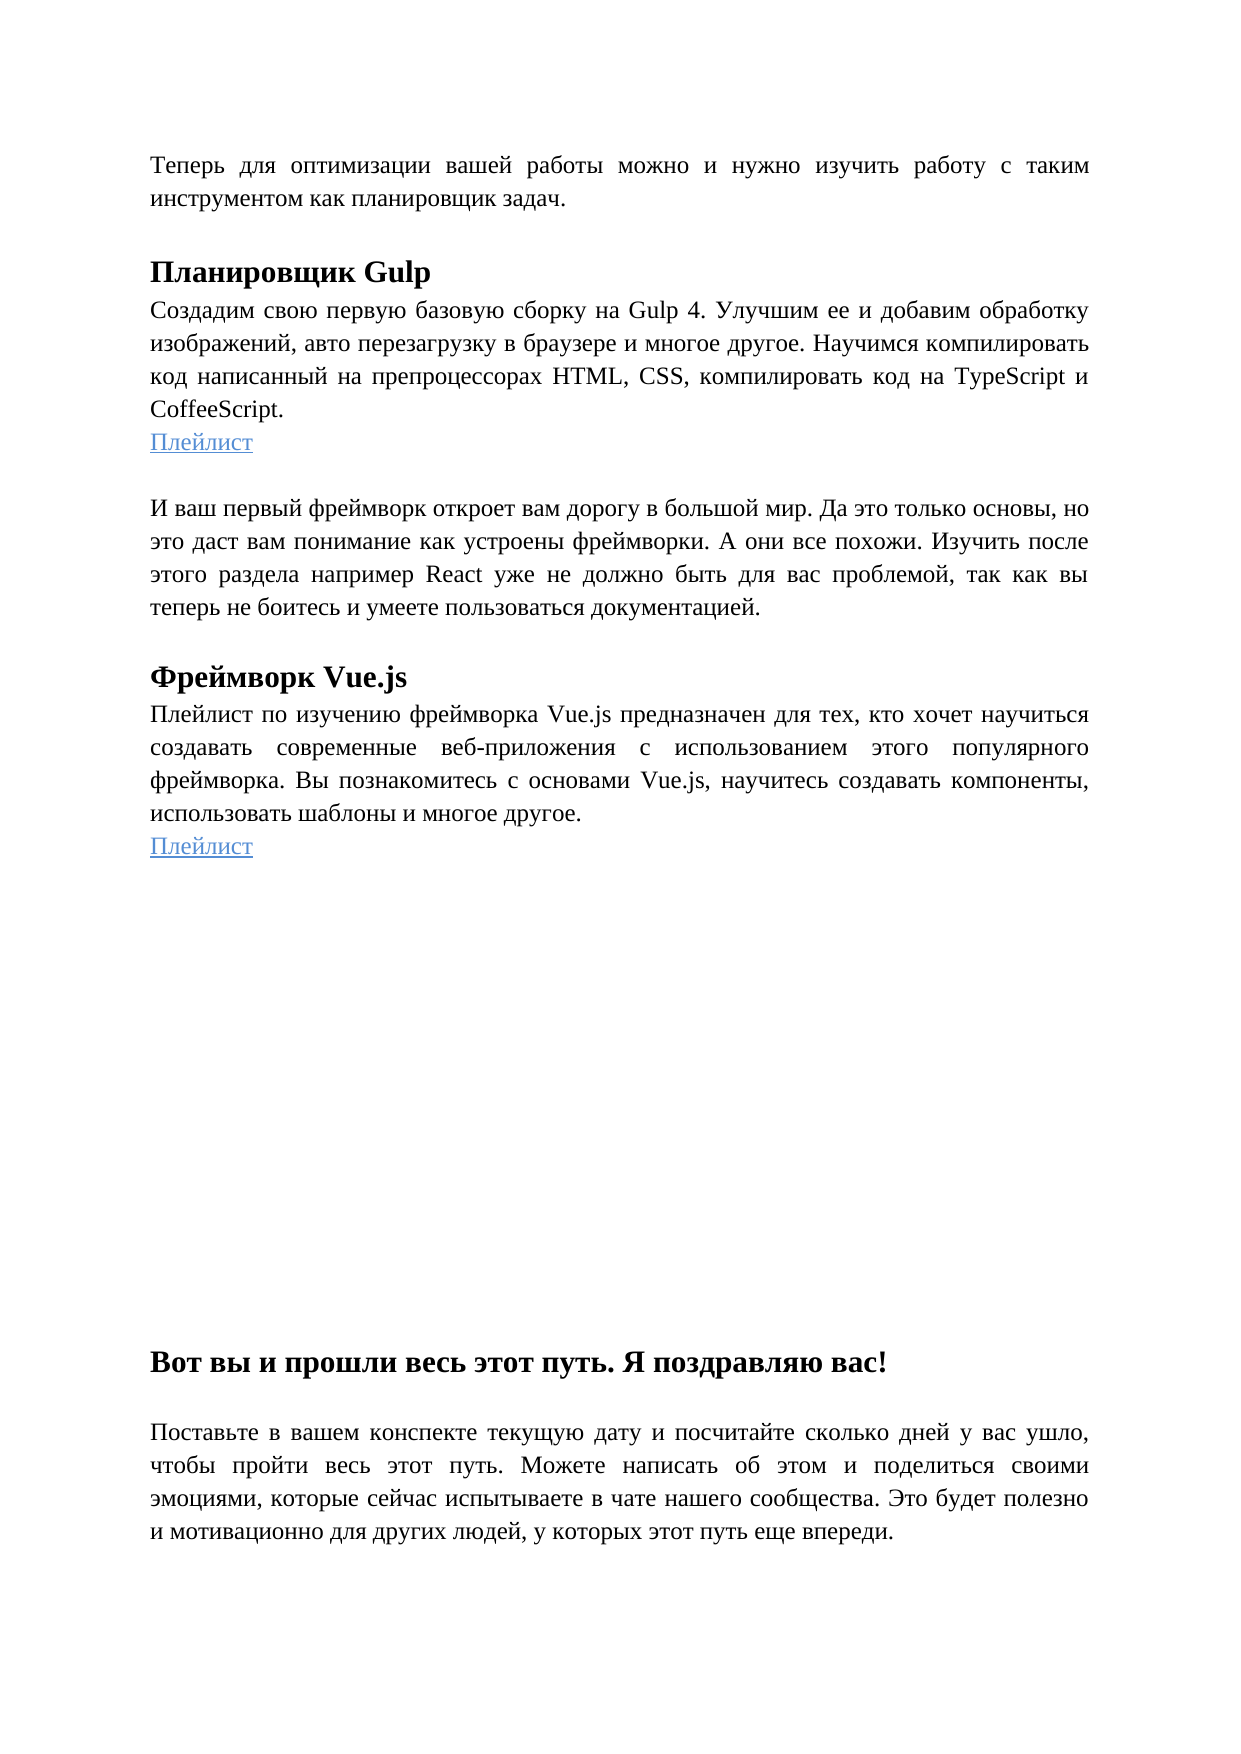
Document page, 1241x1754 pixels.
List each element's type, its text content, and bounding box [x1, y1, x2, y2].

text Поставьте в вашем конспекте текущую дату и посчитайте сколько дней у вас ушло, чтобы пройти весь этот путь. Можете написать об этом и поделиться своими эмоциями, которые сейчас испытываете в чате нашего сообщества. Это будет полезно и мотивационно для других людей, у которых этот путь еще впереди. [150, 1417, 1090, 1545]
text Создадим свою первую базовую сборку на Gulp 4. Улучшим ее и добавим обработку изображений, авто перезагрузку в браузере и многое другое. Научимся компилировать код написанный на препроцессорах HTML, CSS, компилировать код на TypeScript и CoffeeScript. [150, 295, 1090, 423]
text Плейлист по изучению фреймворка Vue.js предназначен для тех, кто хочет научиться создавать современные веб-приложения с использованием этого популярного фреймворка. Вы познакомитесь с основами Vue.js, научитесь создавать компоненты, использовать шаблоны и многое другое. [150, 699, 1090, 827]
text Фреймворк Vue.js [150, 658, 1090, 694]
text Теперь для оптимизации вашей работы можно и нужно изучить работу с таким инструментом как планировщик задач. [150, 150, 1090, 212]
text Вот вы и прошли весь этот путь. Я поздравляю вас! [150, 1343, 1090, 1379]
text И ваш первый фреймворк откроет вам дорогу в большой мир. Да это только основы, но это даст вам понимание как устроены фреймворки. А они все похожи. Изучить после этого раздела например React уже не должно быть для вас проблемой, так как вы теперь не боитесь и умеете пользоваться документацией. [150, 493, 1090, 621]
text Плейлист [150, 427, 1090, 456]
text Планировщик Gulp [150, 253, 1090, 289]
text Плейлист [150, 831, 1090, 860]
